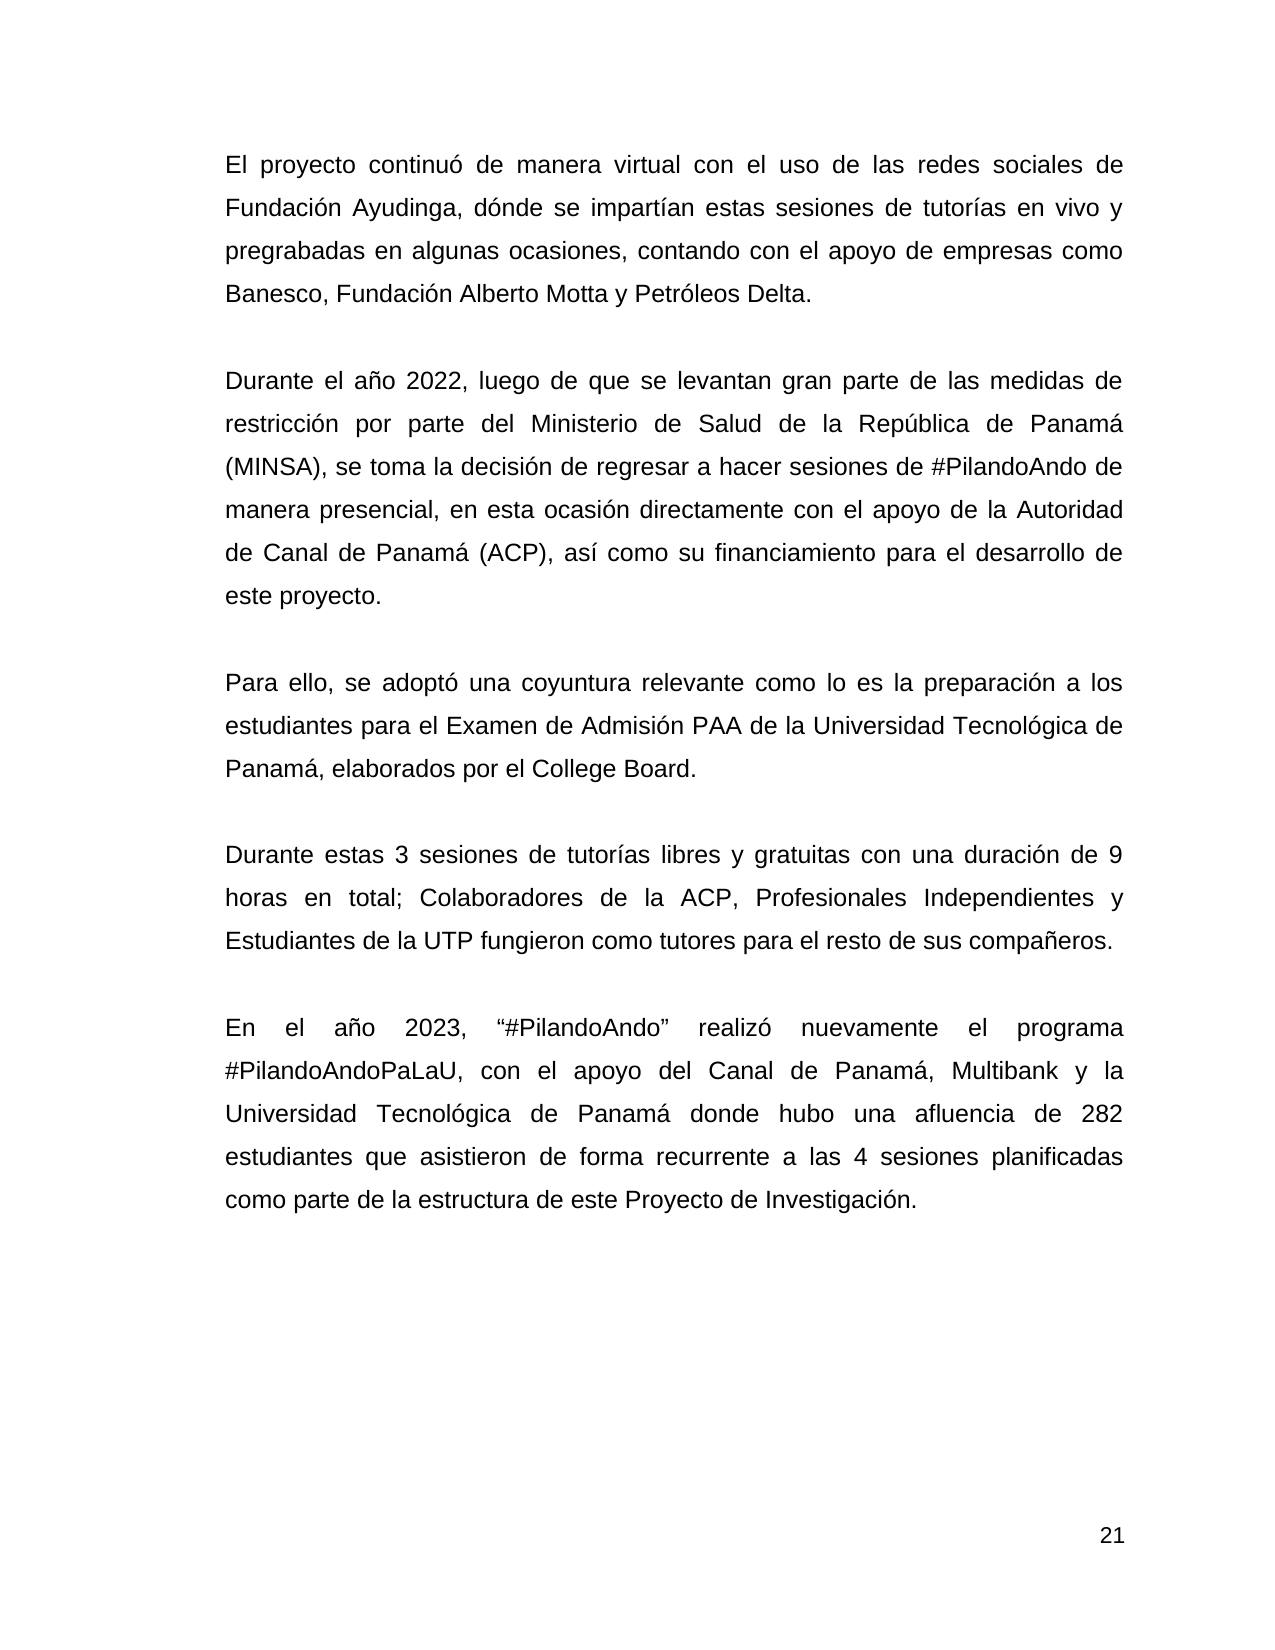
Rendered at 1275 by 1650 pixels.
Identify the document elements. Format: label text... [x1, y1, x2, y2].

text Durante estas 3 sesiones de tutorías libres y gratuitas con una duración de 9 horas en total; Colaboradores de la ACP, Profesionales Independientes y Estudiantes de la UTP fungieron como tutores para el resto de sus compañeros. [225, 840, 1125, 955]
text En el año 2023, “#PilandoAndo” realizó nuevamente el programa #PilandoAndoPaLaU, con el apoyo del Canal de Panamá, Multibank y la Universidad Tecnológica de Panamá donde hubo una afluencia de 282 estudiantes que asistieron de forma recurrente a las 4 sesiones planificadas como parte de la estructura de este Proyecto de Investigación. [225, 1012, 1125, 1214]
text Durante el año 2022, luego de que se levantan gran parte de las medidas de restricción por parte del Ministerio de Salud de la República de Panamá (MINSA), se toma la decisión de regresar a hacer sesiones de #PilandoAndo de manera presencial, en esta ocasión directamente con el apoyo de la Autoridad de Canal de Panamá (ACP), así como su financiamiento para el desarrollo de este proyecto. [225, 366, 1125, 610]
text El proyecto continuó de manera virtual con el uso de las redes sociales de Fundación Ayudinga, dónde se impartían estas sesiones de tutorías en vivo y pregrabadas en algunas ocasiones, contando con el apoyo de empresas como Banesco, Fundación Alberto Motta y Petróleos Delta. [225, 150, 1125, 308]
text Para ello, se adoptó una coyuntura relevante como lo es la preparación a los estudiantes para el Examen de Admisión PAA de la Universidad Tecnológica de Panamá, elaborados por el College Board. [225, 667, 1125, 782]
